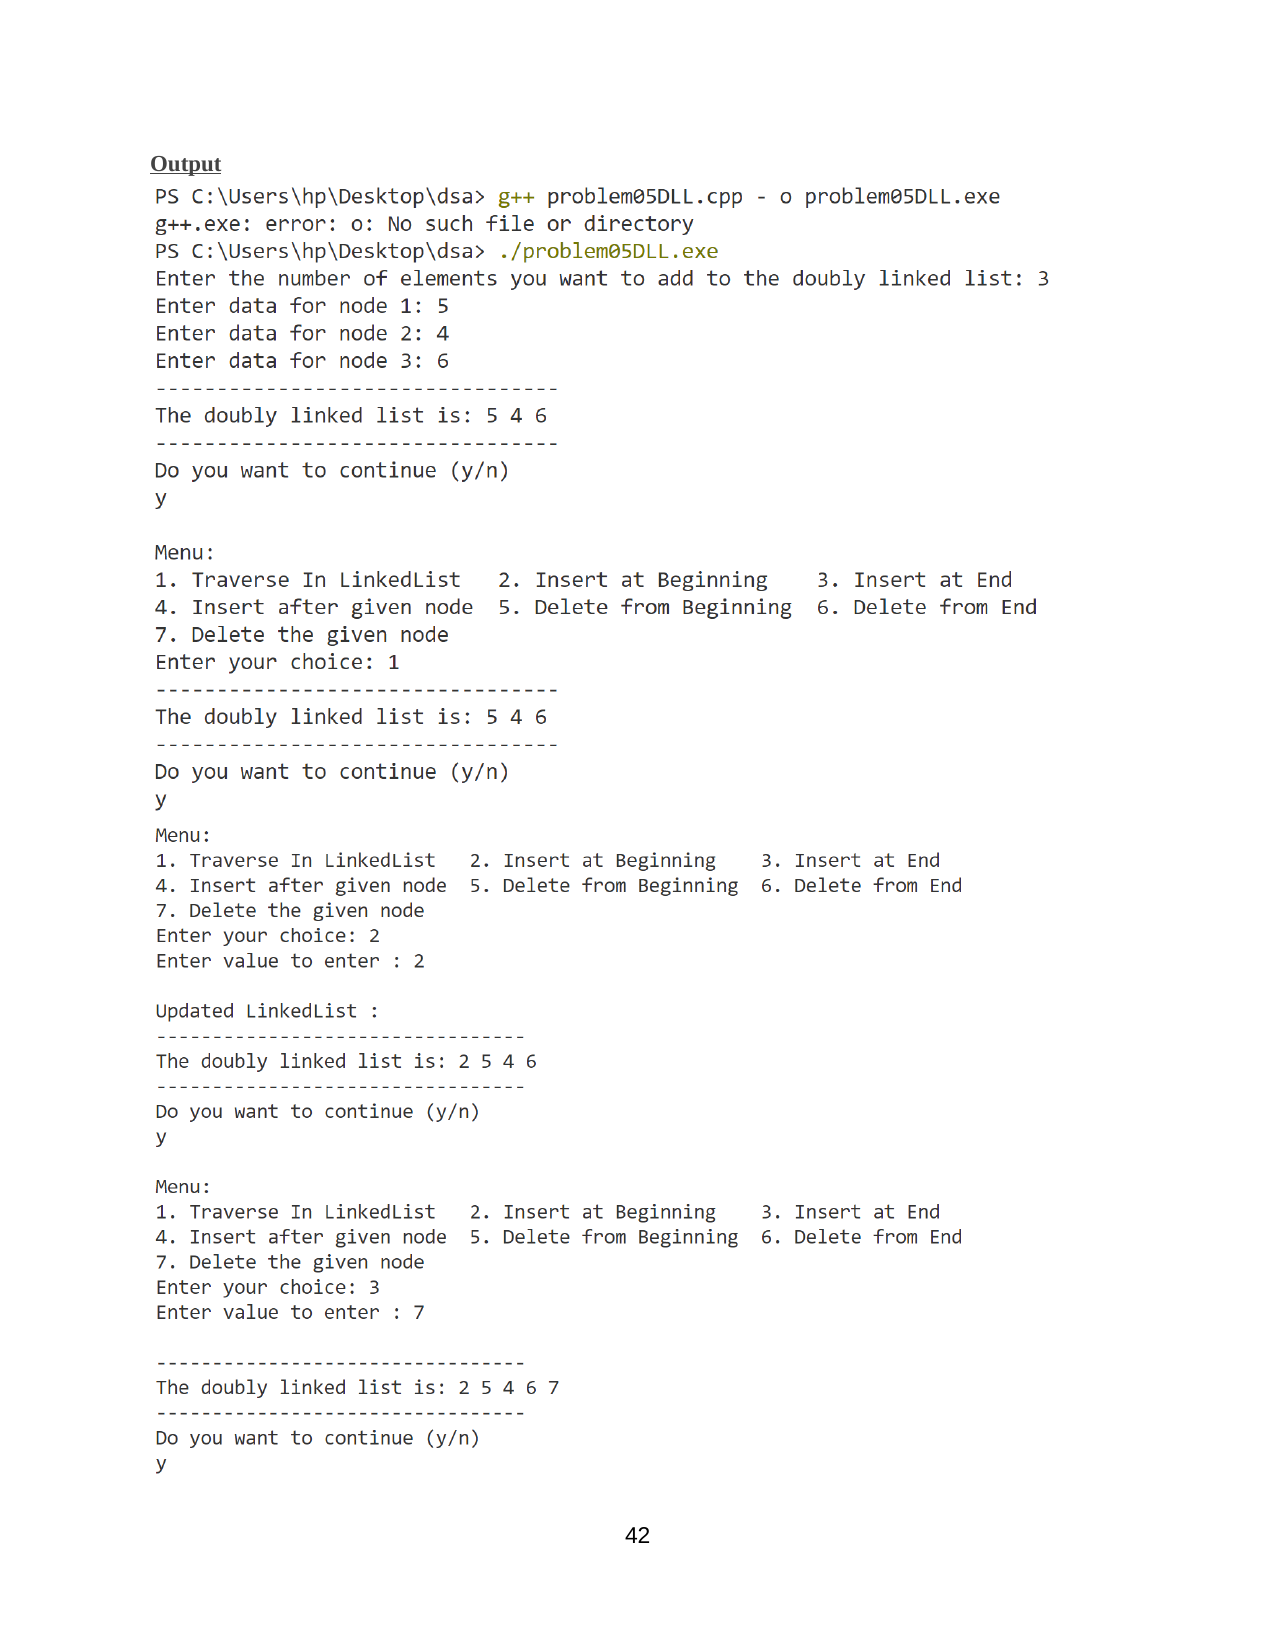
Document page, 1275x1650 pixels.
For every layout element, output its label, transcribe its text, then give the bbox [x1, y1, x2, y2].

picture [150, 180, 1067, 818]
picture [150, 821, 972, 1481]
text Output [150, 150, 1125, 176]
